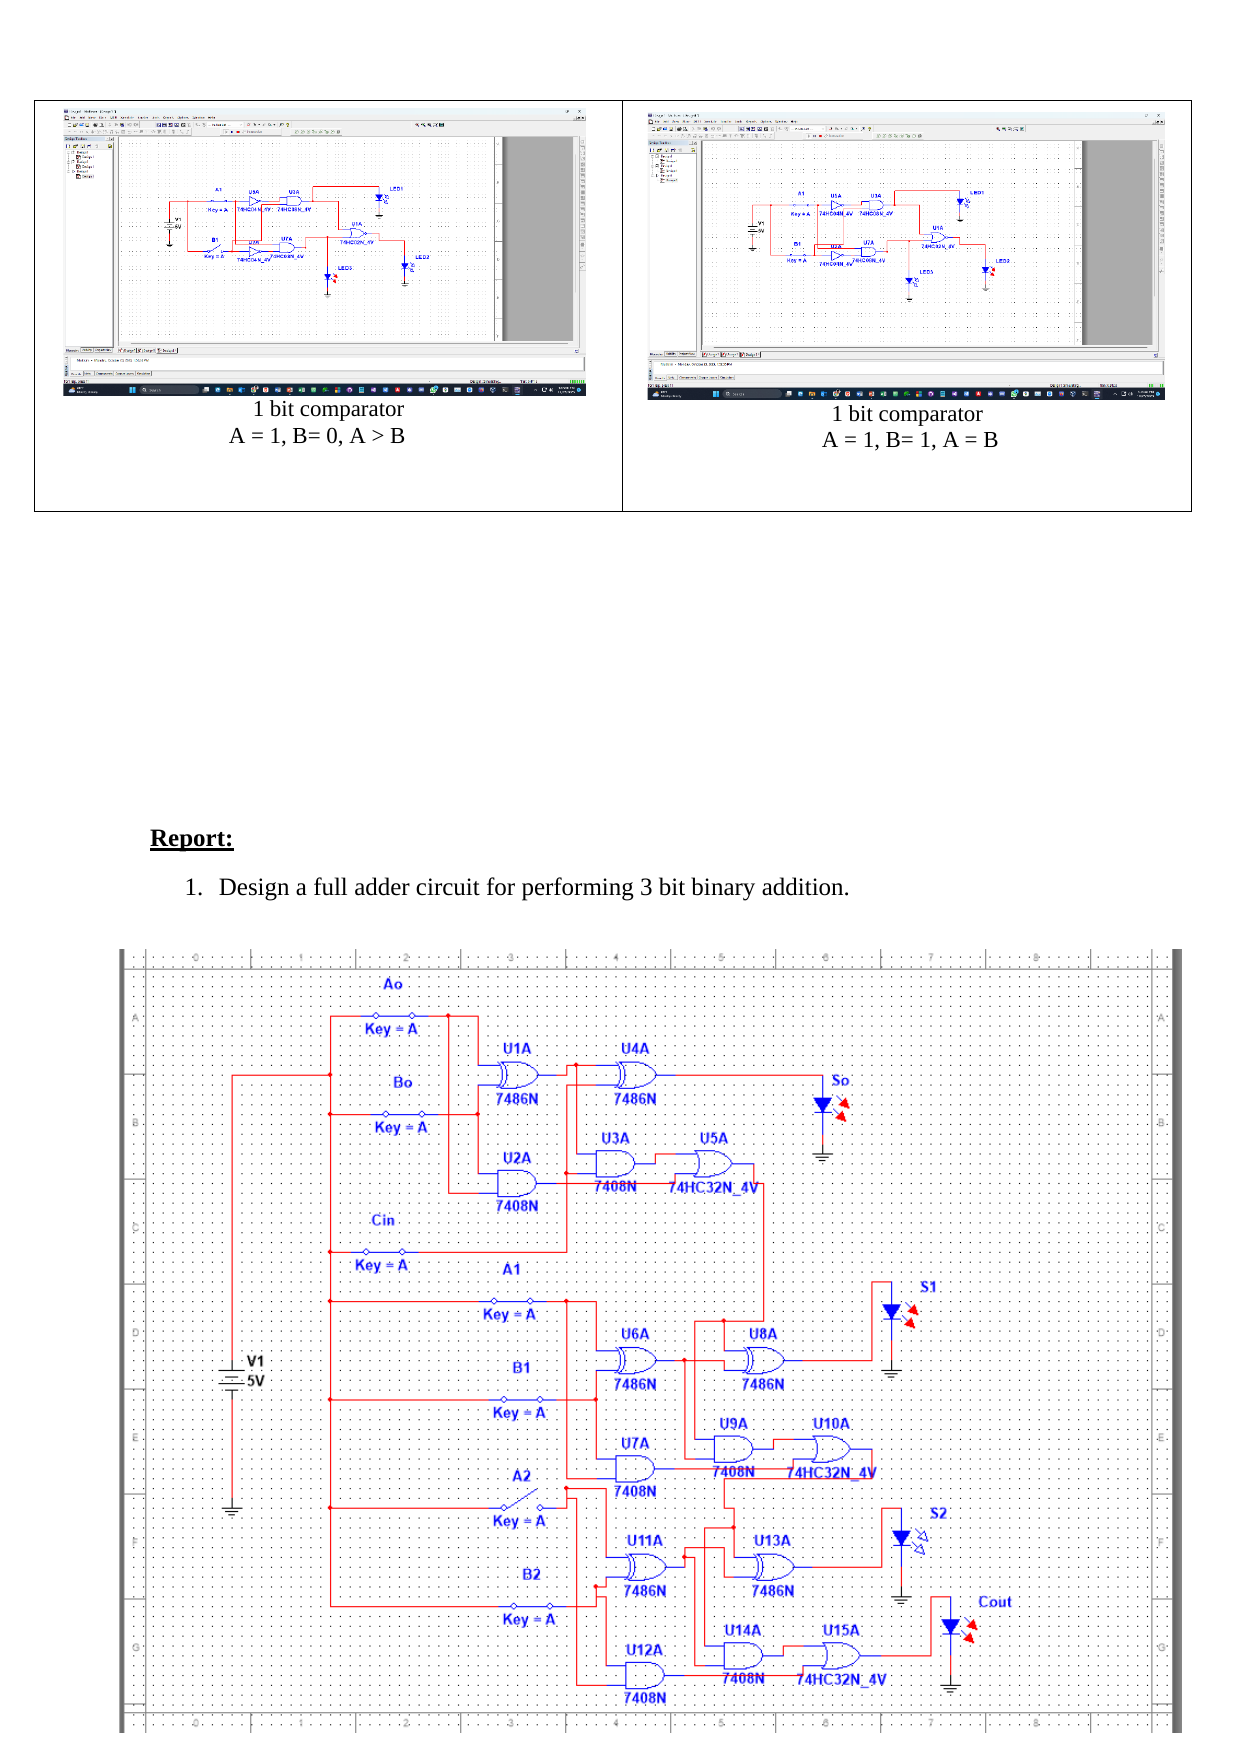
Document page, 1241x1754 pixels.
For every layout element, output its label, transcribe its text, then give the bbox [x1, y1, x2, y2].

picture [647, 112, 1165, 400]
picture [119, 949, 1182, 1733]
table_cell 1 bit comparator A = 1, B= 1, A = B [623, 101, 1191, 511]
list Design a full adder circuit for performing 3 bit binary addition. [184, 872, 1182, 901]
subtitle Report: [150, 823, 1182, 852]
table_cell 1 bit comparator A = 1, B= 0, A > B [35, 101, 622, 511]
picture [63, 108, 586, 396]
